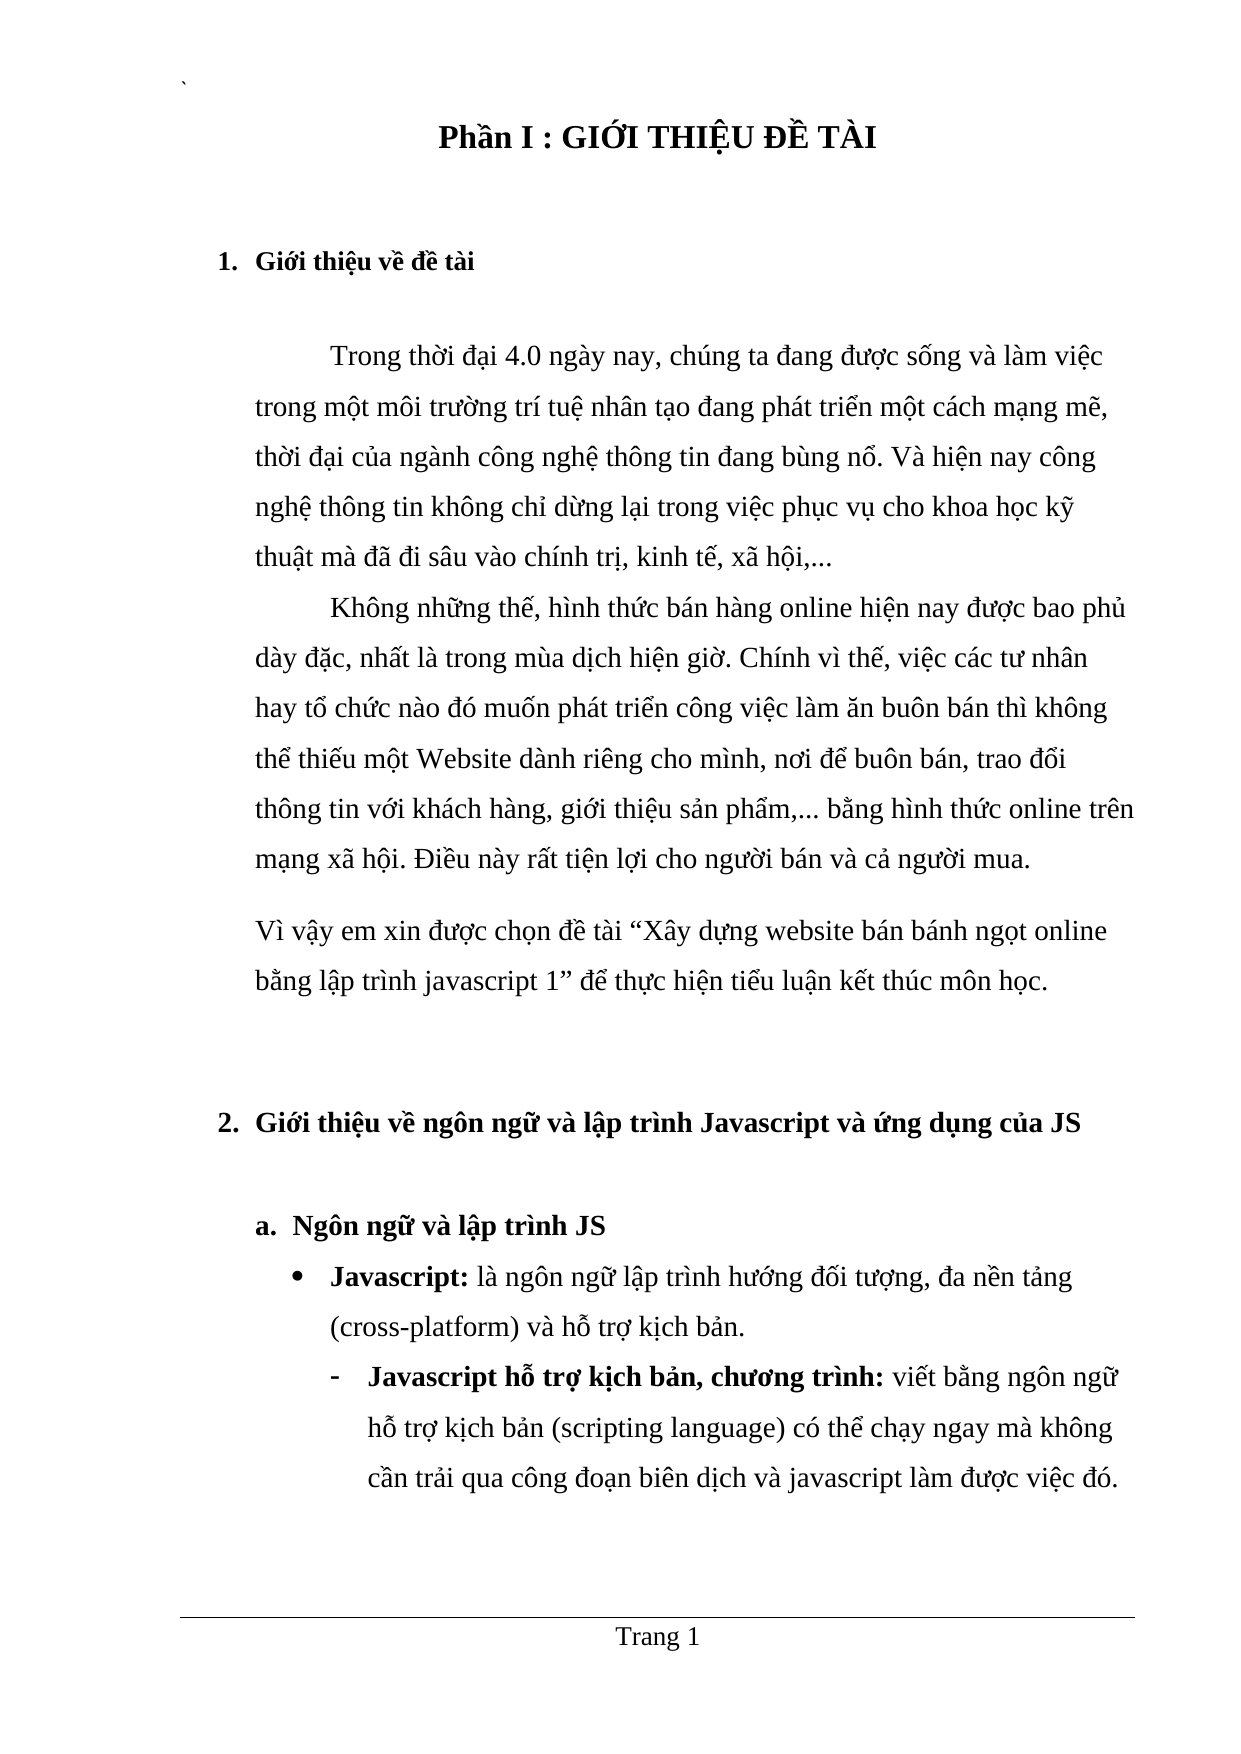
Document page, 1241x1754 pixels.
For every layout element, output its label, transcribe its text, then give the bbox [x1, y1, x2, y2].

subtitle Giới thiệu về ngôn ngữ và lập trình Javascript và ứng dụng của JS [217, 1105, 1135, 1139]
subtitle Ngôn ngữ và lập trình JS [255, 1208, 1135, 1242]
text Vì vậy em xin được chọn đề tài “Xây dựng website bán bánh ngọt online bằng lập trình javascript 1” để thực hiện tiểu luận kết thúc môn học. [255, 913, 1135, 996]
list Không những thế, hình thức bán hàng online hiện nay được bao phủ dày đặc, nhất là trong mùa dịch hiện giờ. Chính vì thế, việc các tư nhân hay tổ chức nào đó muốn phát triển công việc làm ăn buôn bán thì không thể thiếu một Website dành riêng cho mình, nơi để buôn bán, trao đổi thông tin với khách hàng, giới thiệu sản phẩm,... bằng hình thức online trên mạng xã hội. Điều này rất tiện lợi cho người bán và cả người mua. [255, 590, 1135, 875]
list Trong thời đại 4.0 ngày nay, chúng ta đang được sống và làm việc trong một môi trường trí tuệ nhân tạo đang phát triển một cách mạng mẽ, thời đại của ngành công nghệ thông tin đang bùng nổ. Và hiện nay công nghệ thông tin không chỉ dừng lại trong việc phục vụ cho khoa học kỹ thuật mà đã đi sâu vào chính trị, kinh tế, xã hội,... [255, 338, 1135, 573]
list Javascript hỗ trợ kịch bản, chương trình: viết bằng ngôn ngữ hỗ trợ kịch bản (scripting language) có thể chạy ngay mà không cần trải qua công đoạn biên dịch và javascript làm được việc đó. [330, 1359, 1135, 1494]
list Javascript: là ngôn ngữ lập trình hướng đối tượng, đa nền tảng (cross-platform) và hỗ trợ kịch bản. [292, 1259, 1135, 1343]
text Phần I : GIỚI THIỆU ĐỀ TÀI [180, 117, 1135, 156]
list Giới thiệu về đề tài [217, 245, 1135, 276]
